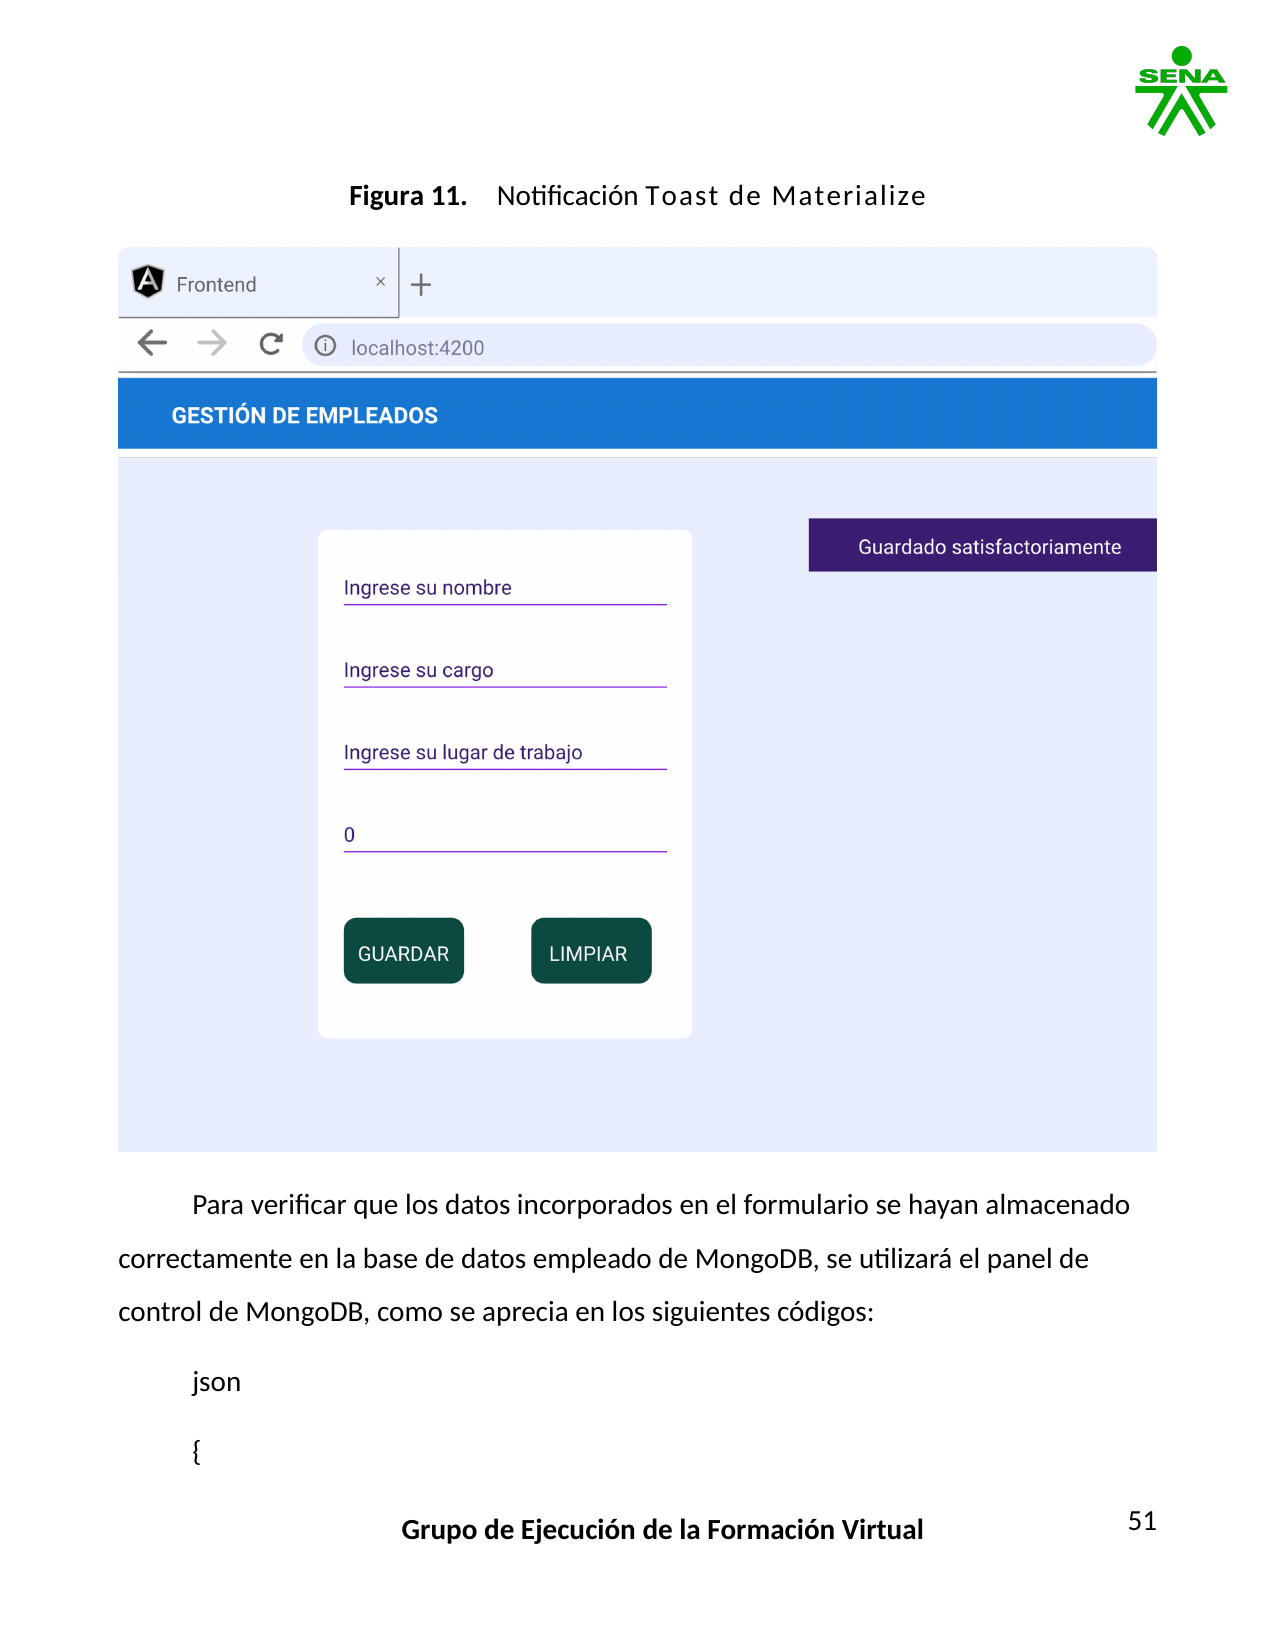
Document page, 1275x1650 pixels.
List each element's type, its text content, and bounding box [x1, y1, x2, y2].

picture [1135, 46, 1228, 136]
text Notificación Toast de Materialize [118, 177, 1157, 213]
text json [118, 1363, 1157, 1399]
text { [118, 1433, 1157, 1469]
picture [118, 247, 1157, 1152]
text Para verificar que los datos incorporados en el formulario se hayan almacenado correctamente en la base de datos empleado de MongoDB, se utilizará el panel de control de MongoDB, como se aprecia en los siguientes códigos: [118, 1186, 1157, 1329]
